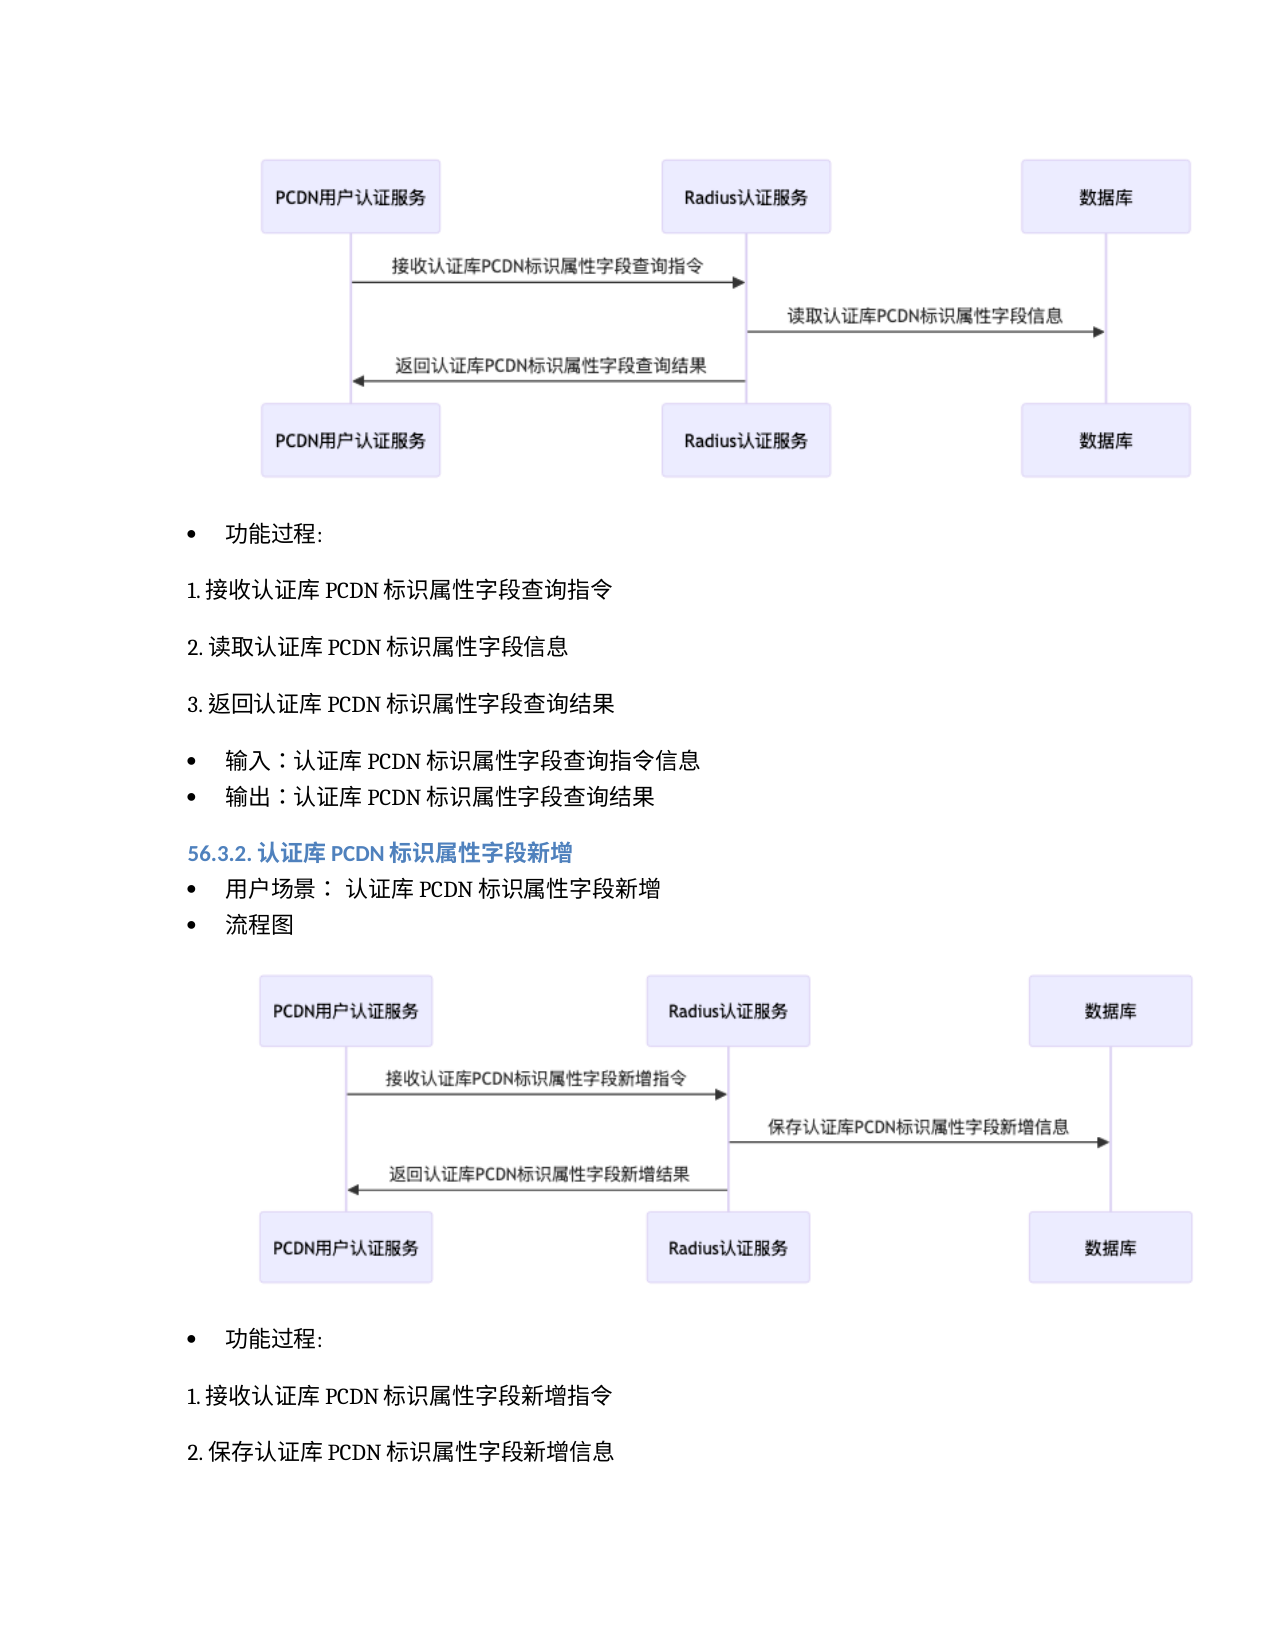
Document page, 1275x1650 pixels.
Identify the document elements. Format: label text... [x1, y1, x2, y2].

picture [206, 150, 1257, 493]
subtitle 56.3.2. 认证库PCDN标识属性字段新增 [187, 837, 1087, 869]
text 2. 保存认证库PCDN标识属性字段新增信息 [187, 1436, 1087, 1468]
list 流程图 [187, 909, 1087, 941]
text 2. 读取认证库PCDN标识属性字段信息 [187, 631, 1087, 662]
list 输出：认证库PCDN标识属性字段查询结果 [187, 781, 1087, 812]
list 输入：认证库PCDN标识属性字段查询指令信息 [187, 745, 1087, 776]
text 1. 接收认证库PCDN标识属性字段新增指令 [187, 1379, 1087, 1411]
list 用户场景： 认证库PCDN标识属性字段新增 [187, 873, 1087, 904]
list 功能过程: [187, 518, 1087, 549]
text 1. 接收认证库PCDN标识属性字段查询指令 [187, 574, 1087, 606]
text 3. 返回认证库PCDN标识属性字段查询结果 [187, 688, 1087, 719]
list 功能过程: [187, 1323, 1087, 1354]
picture [206, 966, 1257, 1299]
